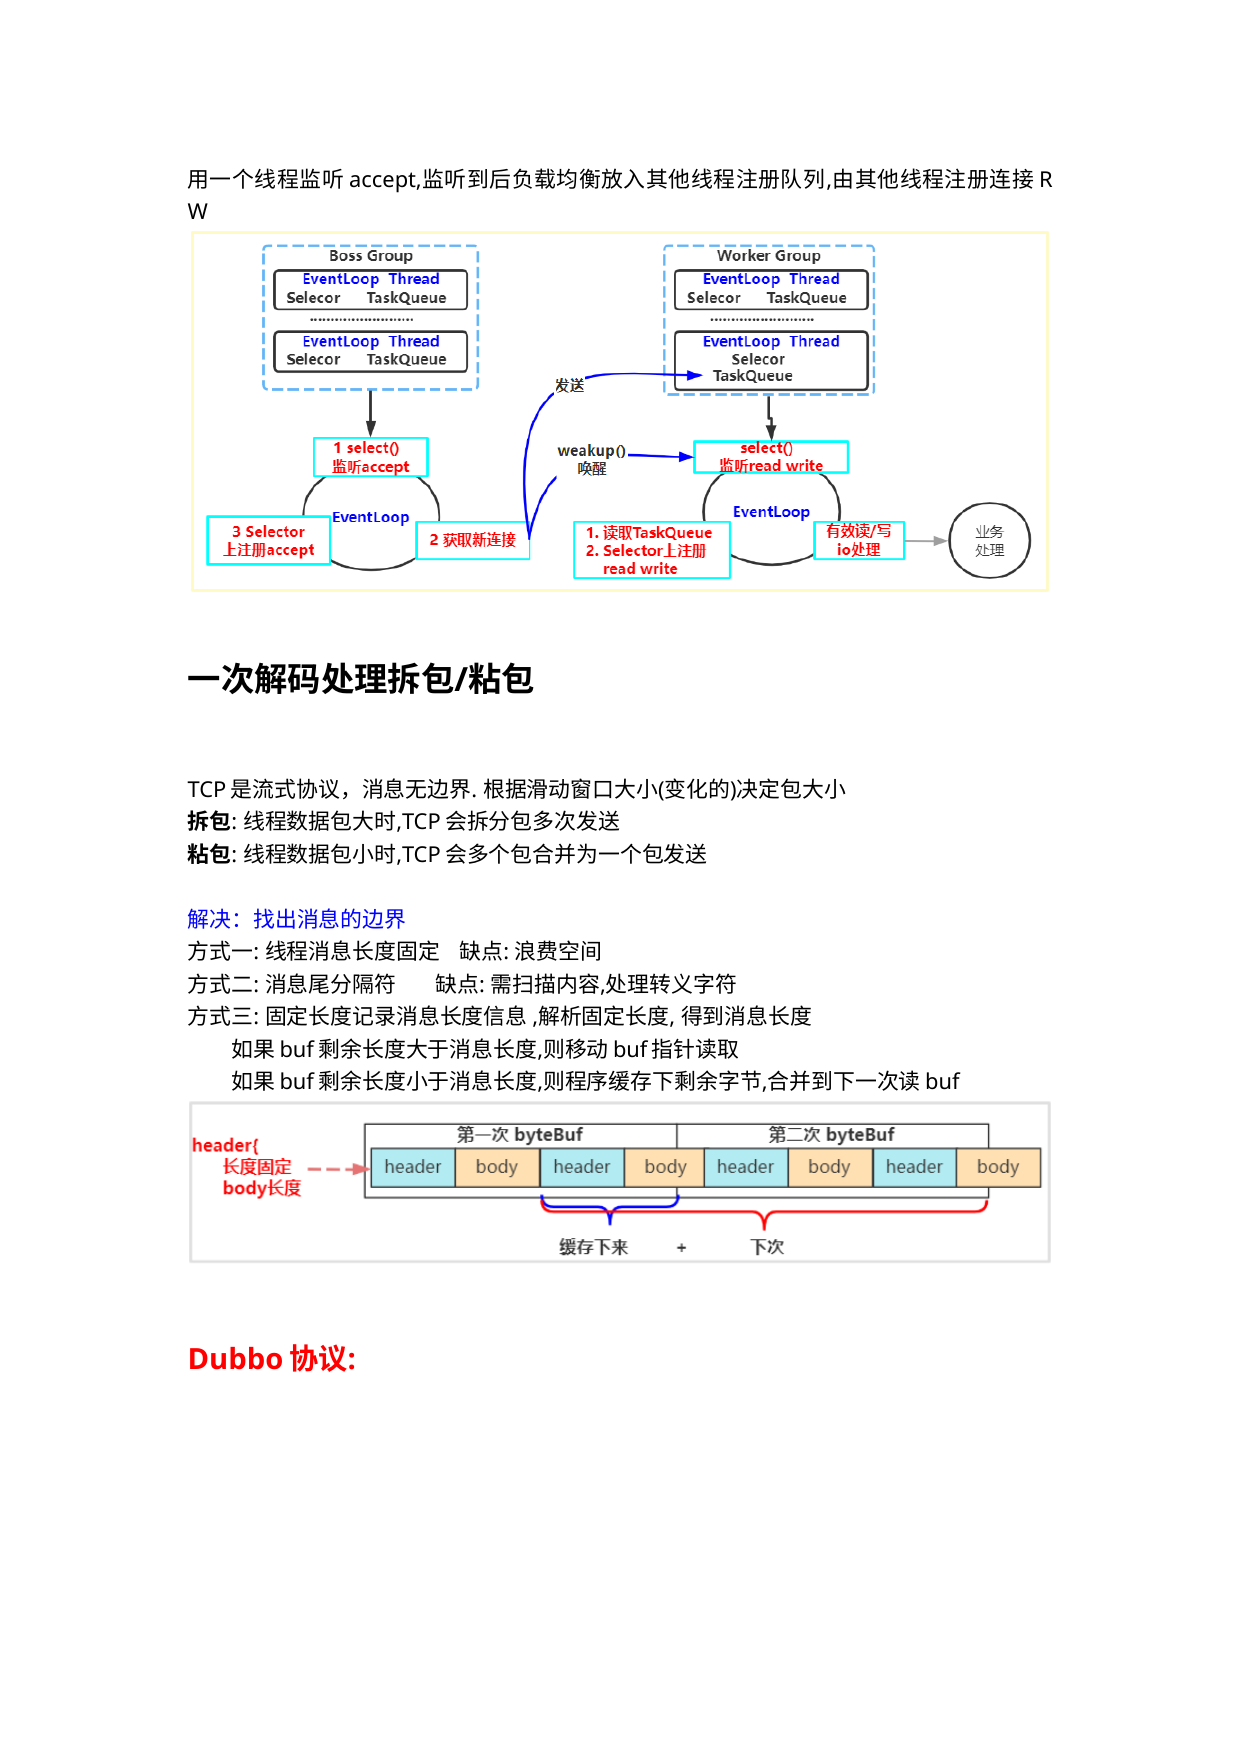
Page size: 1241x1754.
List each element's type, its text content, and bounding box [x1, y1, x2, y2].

text 方式二: 消息尾分隔符 缺点: 需扫描内容,处理转义字符 [187, 966, 1053, 999]
text TCP是流式协议，消息无边界. 根据滑动窗口大小(变化的)决定包大小 [187, 771, 1053, 804]
text 解决：找出消息的边界 [187, 901, 1053, 934]
text 如果buf剩余长度大于消息长度,则移动buf指针读取 [187, 1031, 1053, 1064]
text 拆包: 线程数据包大时,TCP会拆分包多次发送 [187, 804, 1053, 836]
text 如果buf剩余长度小于消息长度,则程序缓存下剩余字节,合并到下一次读buf [187, 1064, 1053, 1096]
text 方式三: 固定长度记录消息长度信息 ,解析固定长度, 得到消息长度 [187, 999, 1053, 1031]
text Dubbo协议: [187, 1324, 1053, 1389]
text 用一个线程监听accept,监听到后负载均衡放入其他线程注册队列,由其他线程注册连接R W [187, 162, 1053, 227]
text 方式一: 线程消息长度固定 缺点: 浪费空间 [187, 934, 1053, 966]
picture [187, 227, 1053, 596]
text 粘包: 线程数据包小时,TCP会多个包合并为一个包发送 [187, 836, 1053, 869]
subtitle 一次解码处理拆包/粘包 [187, 644, 1053, 709]
picture [187, 1096, 1053, 1267]
